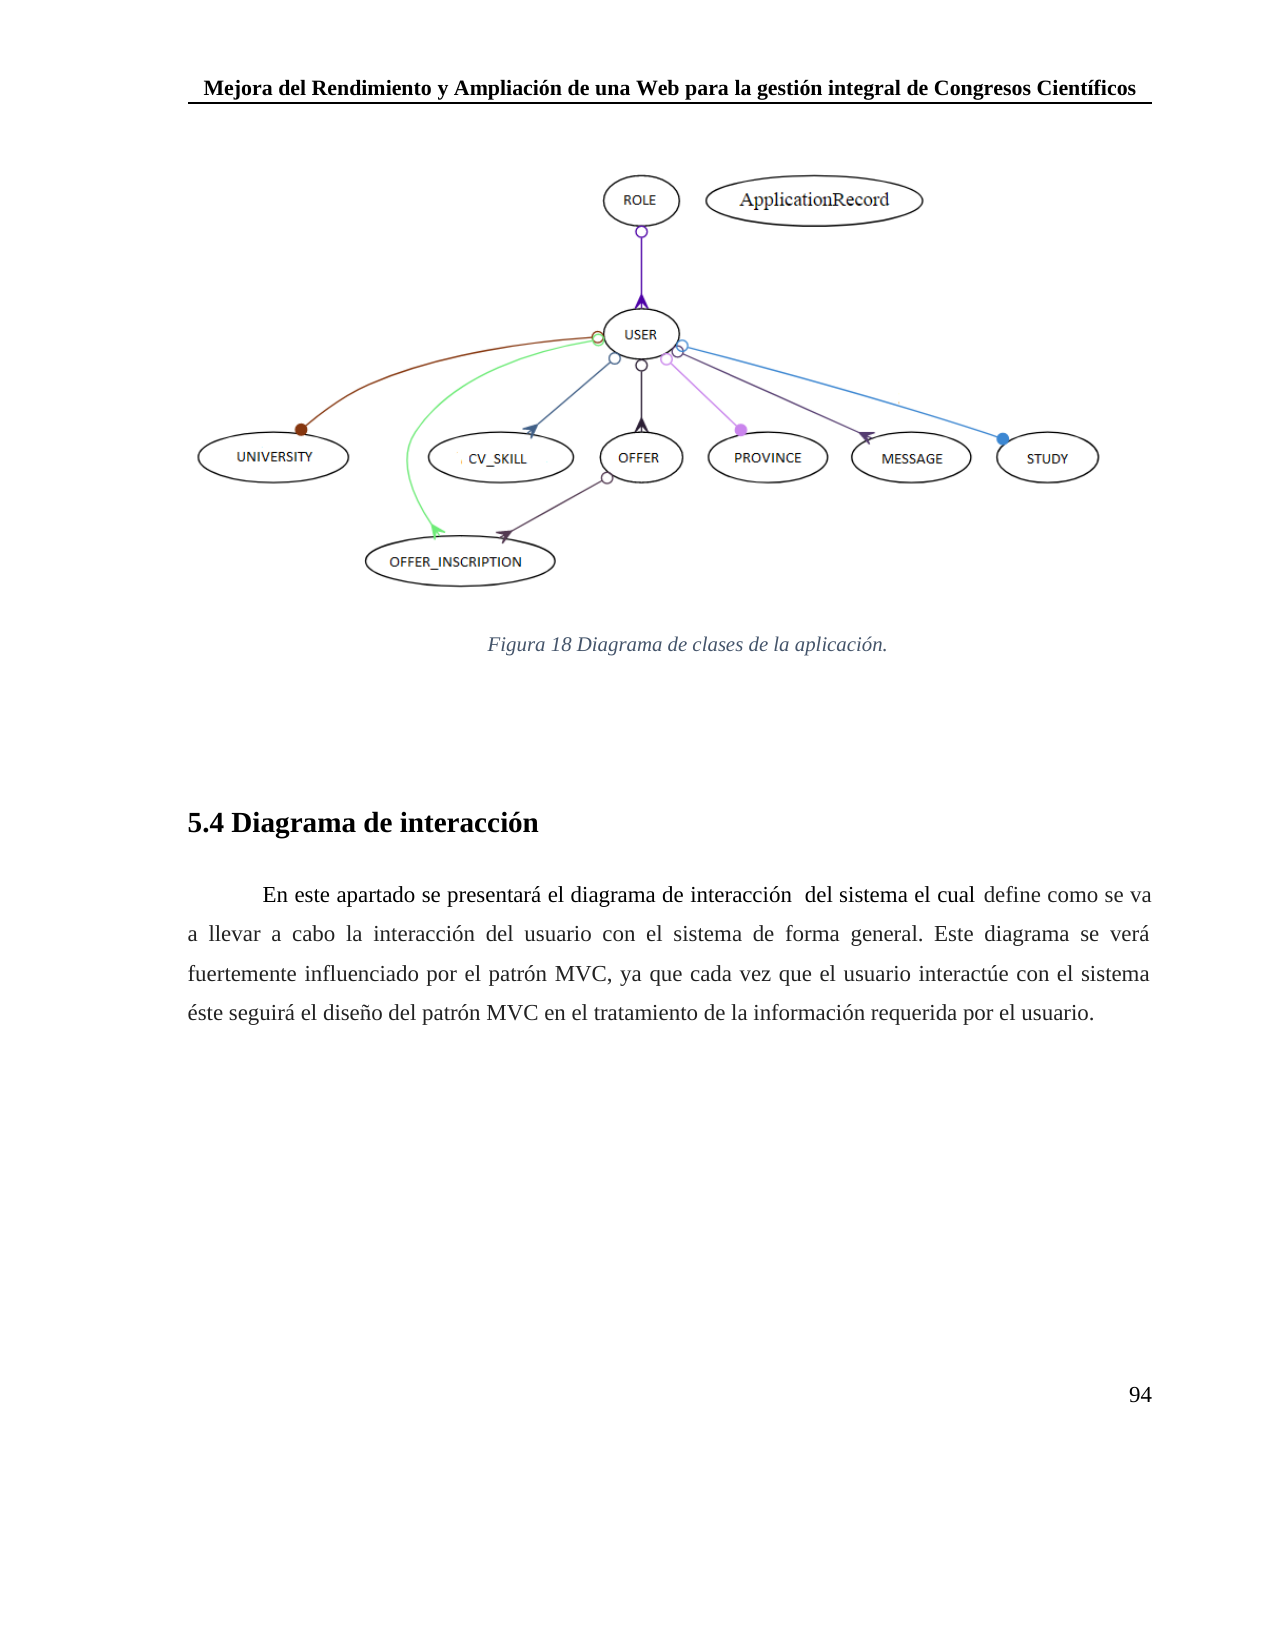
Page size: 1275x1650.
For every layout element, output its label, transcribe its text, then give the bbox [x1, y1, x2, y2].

picture [187, 149, 1106, 594]
title 5.4 Diagrama de interacción [187, 806, 1152, 839]
text En este apartado se presentará el diagrama de interacción del sistema el cual define como se va a llevar a cabo la interacción del usuario con el sistema de forma general. Este diagrama se verá fuertemente influenciado por el patrón MVC, ya que cada vez que el usuario interactúe con el sistema éste seguirá el diseño del patrón MVC en el tratamiento de la información requerida por el usuario. [187, 881, 1152, 1026]
